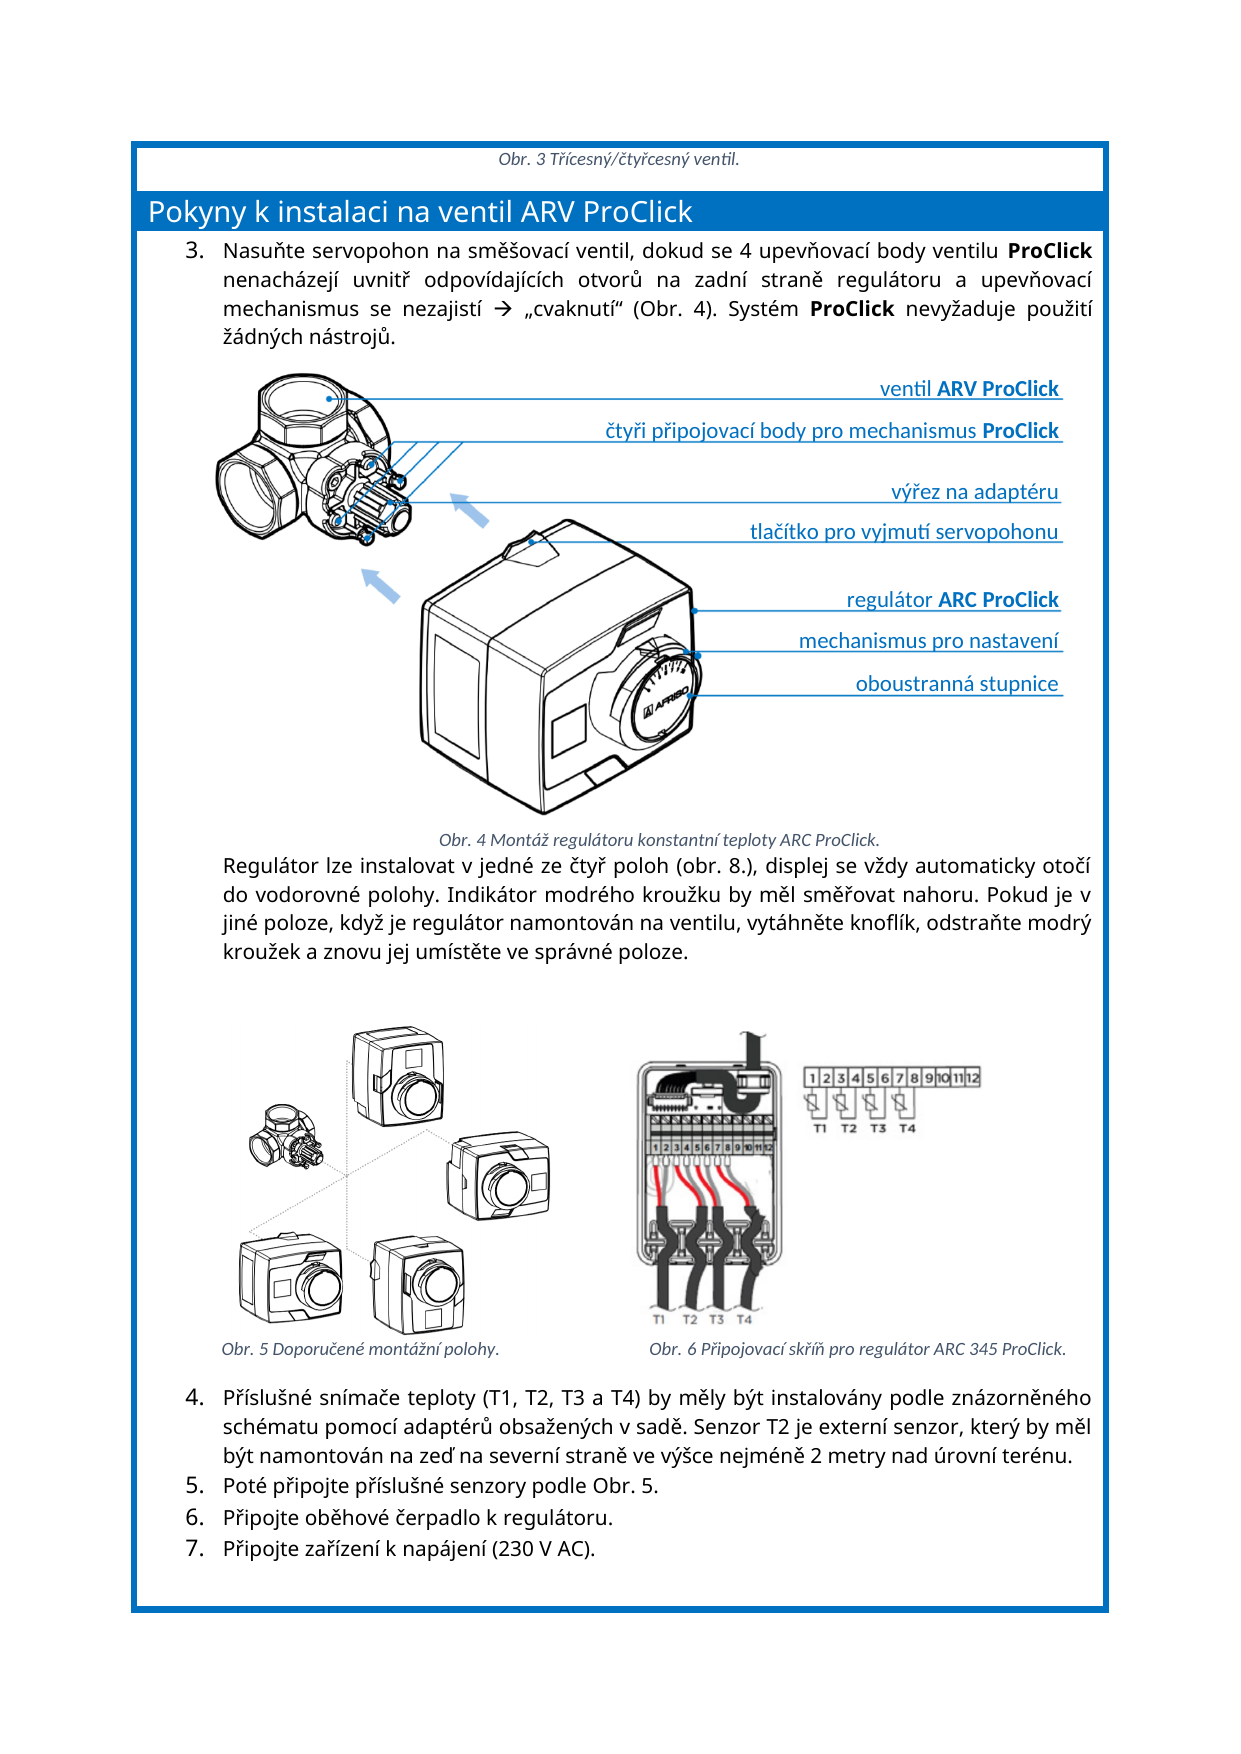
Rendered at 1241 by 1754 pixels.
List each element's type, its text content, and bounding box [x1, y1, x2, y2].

text Pokyny k instalaci na ventil ARV ProClick [140, 191, 1101, 231]
text Obr. 3 Třícesný/čtyřcesný ventil. [148, 148, 1093, 171]
picture [209, 358, 1067, 820]
list Příslušné snímače teploty (T1, T2, T3 a T4) by měly být instalovány podle znázorněného schématu pomocí adaptérů obsažených v sadě. Senzor T2 je externí senzor, který by měl být namontován na zeď na severní straně ve výšce nejméně 2 metry nad úrovní terénu. [185, 1381, 1093, 1469]
list Nasuňte servopohon na směšovací ventil, dokud se 4 upevňovací body ventilu ProClick nenacházejí uvnitř odpovídajících otvorů na zadní straně regulátoru a upevňovací mechanismus se nezajistí „cvaknutí“ (Obr. 4). Systém ProClick nevyžaduje použití žádných nástrojů. [185, 234, 1093, 351]
text Obr. 5 Doporučené montážní polohy. Obr. 6 Připojovací skříň pro regulátor ARC 345 ProClick. [148, 1337, 1093, 1360]
list Připojte oběhové čerpadlo k regulátoru. [185, 1501, 1093, 1532]
list Poté připojte příslušné senzory podle Obr. 5. [185, 1469, 1093, 1501]
picture [222, 1023, 554, 1338]
list Připojte zařízení k napájení (230 V AC). [185, 1532, 1093, 1563]
picture [619, 1022, 1039, 1338]
